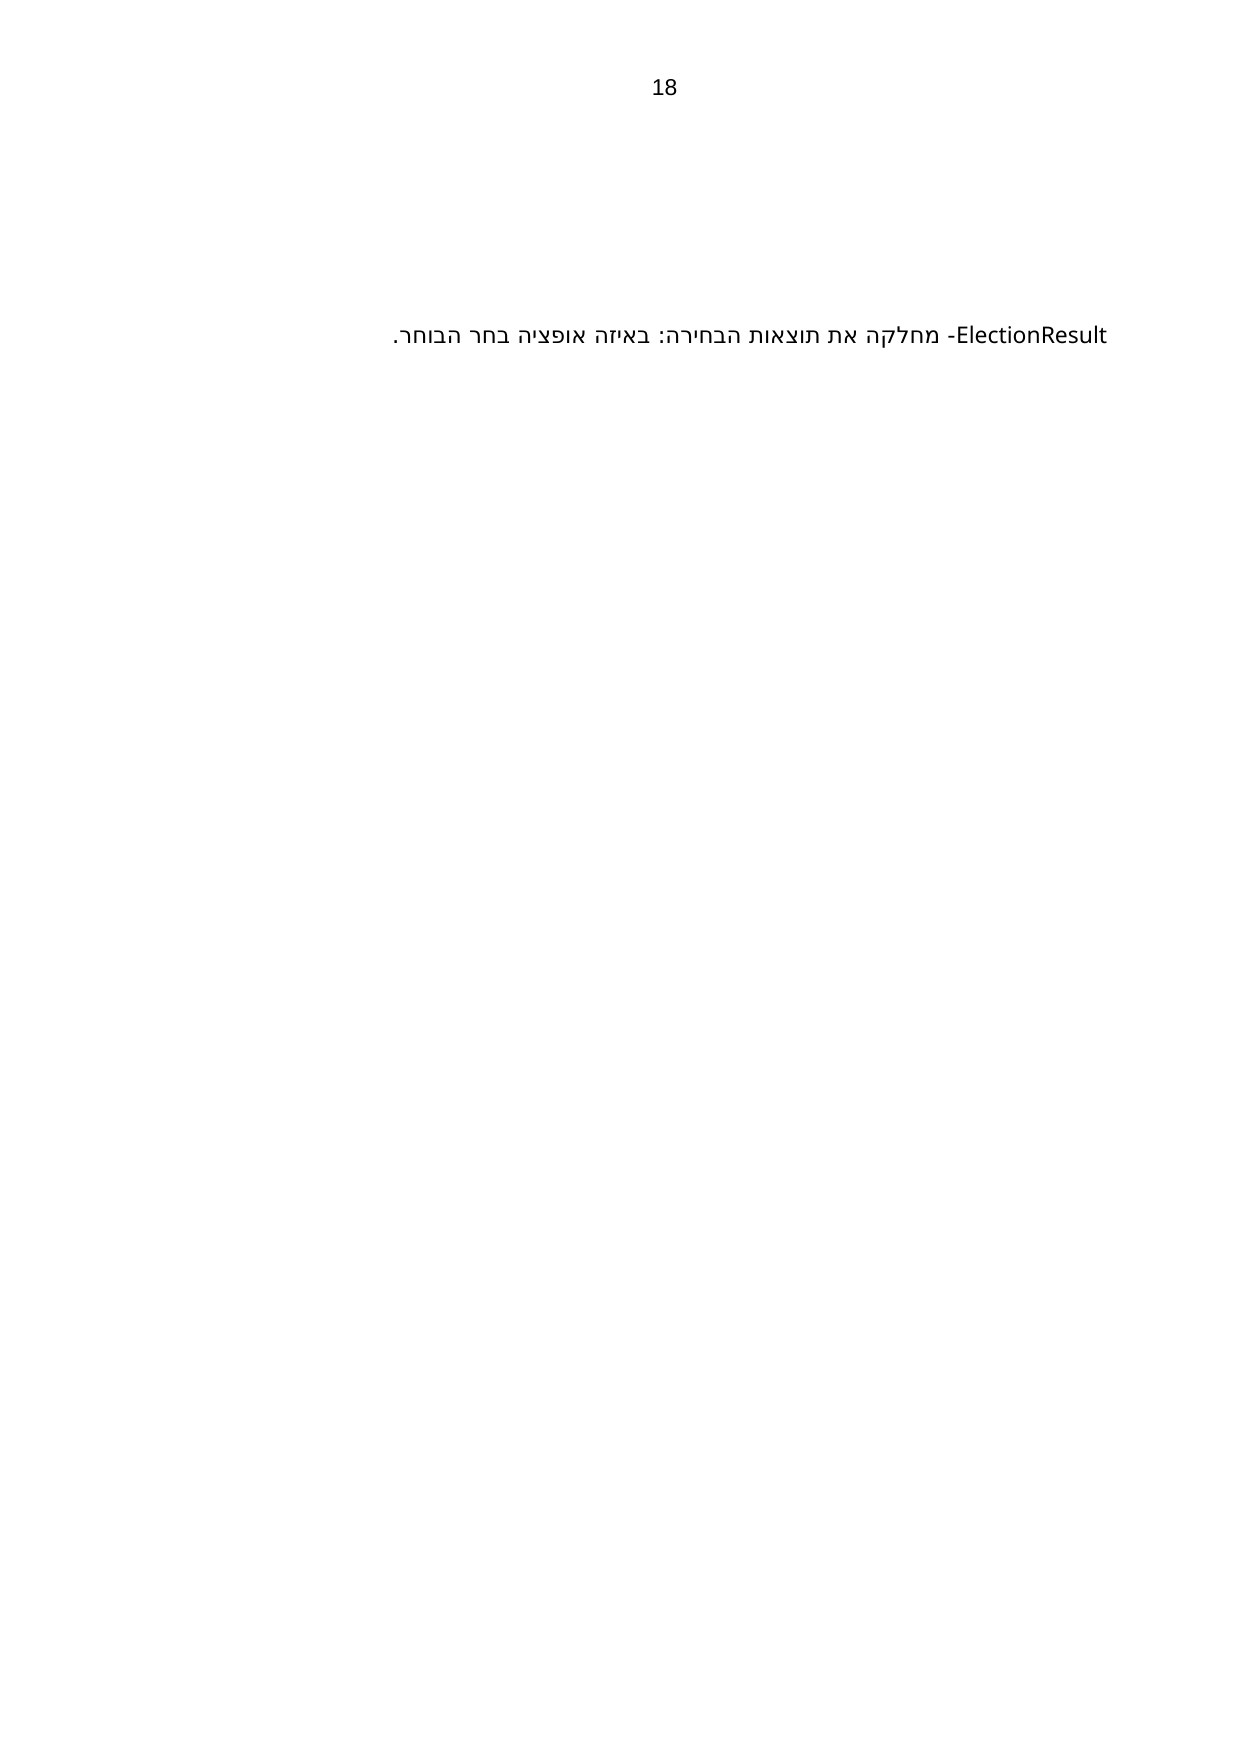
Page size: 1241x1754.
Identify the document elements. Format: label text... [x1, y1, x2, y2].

text ElectionResult- מחלקה את תוצאות הבחירה: באיזה אופציה בחר הבוחר. [177, 319, 1107, 350]
